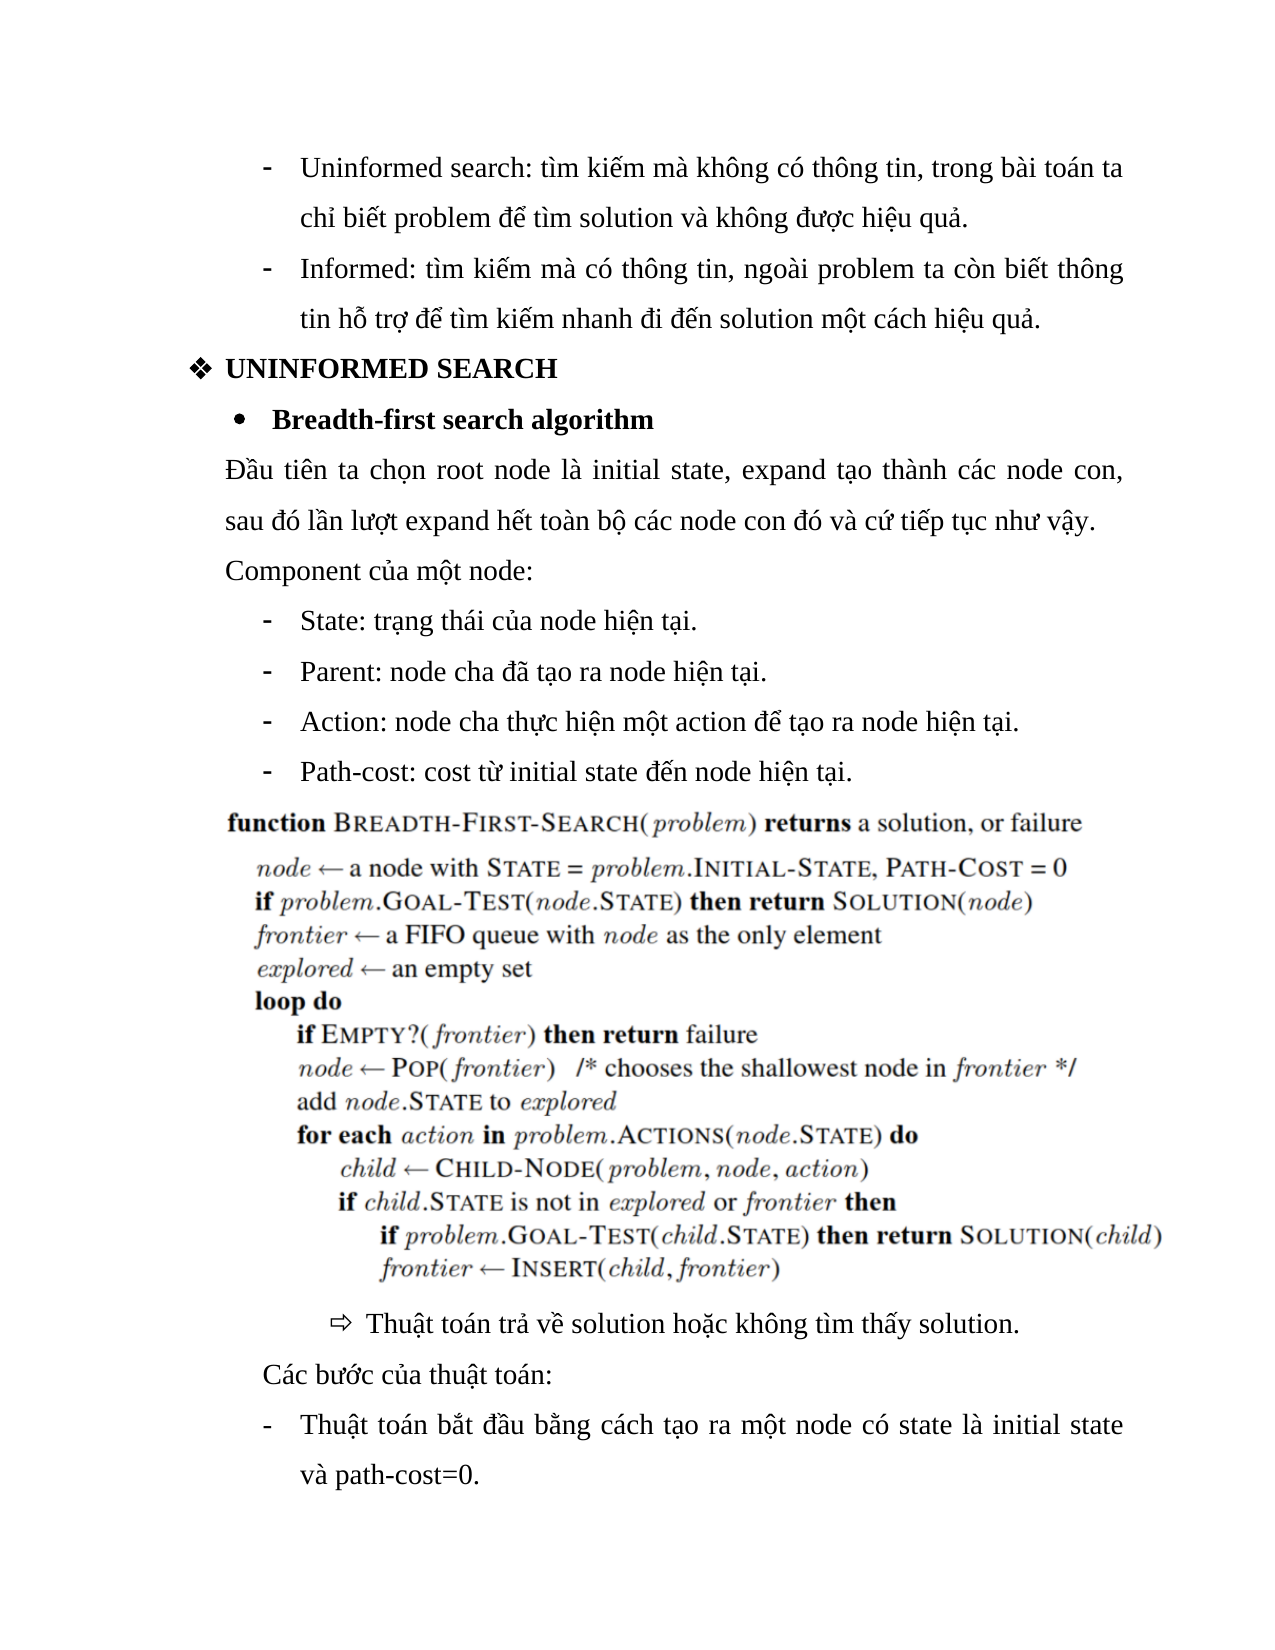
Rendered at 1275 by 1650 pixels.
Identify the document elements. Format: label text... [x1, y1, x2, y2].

list Action: node cha thực hiện một action để tạo ra node hiện tại. [262, 704, 1125, 738]
text Component của một node: [225, 553, 1125, 586]
list Parent: node cha đã tạo ra node hiện tại. [262, 654, 1125, 687]
list Thuật toán trả về solution hoặc không tìm thấy solution. [328, 1306, 1125, 1340]
list UNINFORMED SEARCH [187, 351, 1125, 385]
text Đầu tiên ta chọn root node là initial state, expand tạo thành các node con, sau đó lần lượt expand hết toàn bộ các node con đó và cứ tiếp tục như vậy. [225, 452, 1125, 536]
list State: trạng thái của node hiện tại. [262, 603, 1125, 637]
list Path-cost: cost từ initial state đến node hiện tại. [262, 754, 1125, 788]
list Breadth-first search algorithm [234, 402, 1125, 436]
list Informed: tìm kiếm mà có thông tin, ngoài problem ta còn biết thông tin hỗ trợ để tìm kiếm nhanh đi đến solution một cách hiệu quả. [262, 251, 1125, 335]
list Uninformed search: tìm kiếm mà không có thông tin, trong bài toán ta chỉ biết problem để tìm solution và không được hiệu quả. [262, 150, 1125, 234]
picture [225, 805, 1166, 1293]
list Thuật toán bắt đầu bằng cách tạo ra một node có state là initial state và path-cost=0. [262, 1407, 1125, 1491]
text Các bước của thuật toán: [262, 1357, 1125, 1390]
